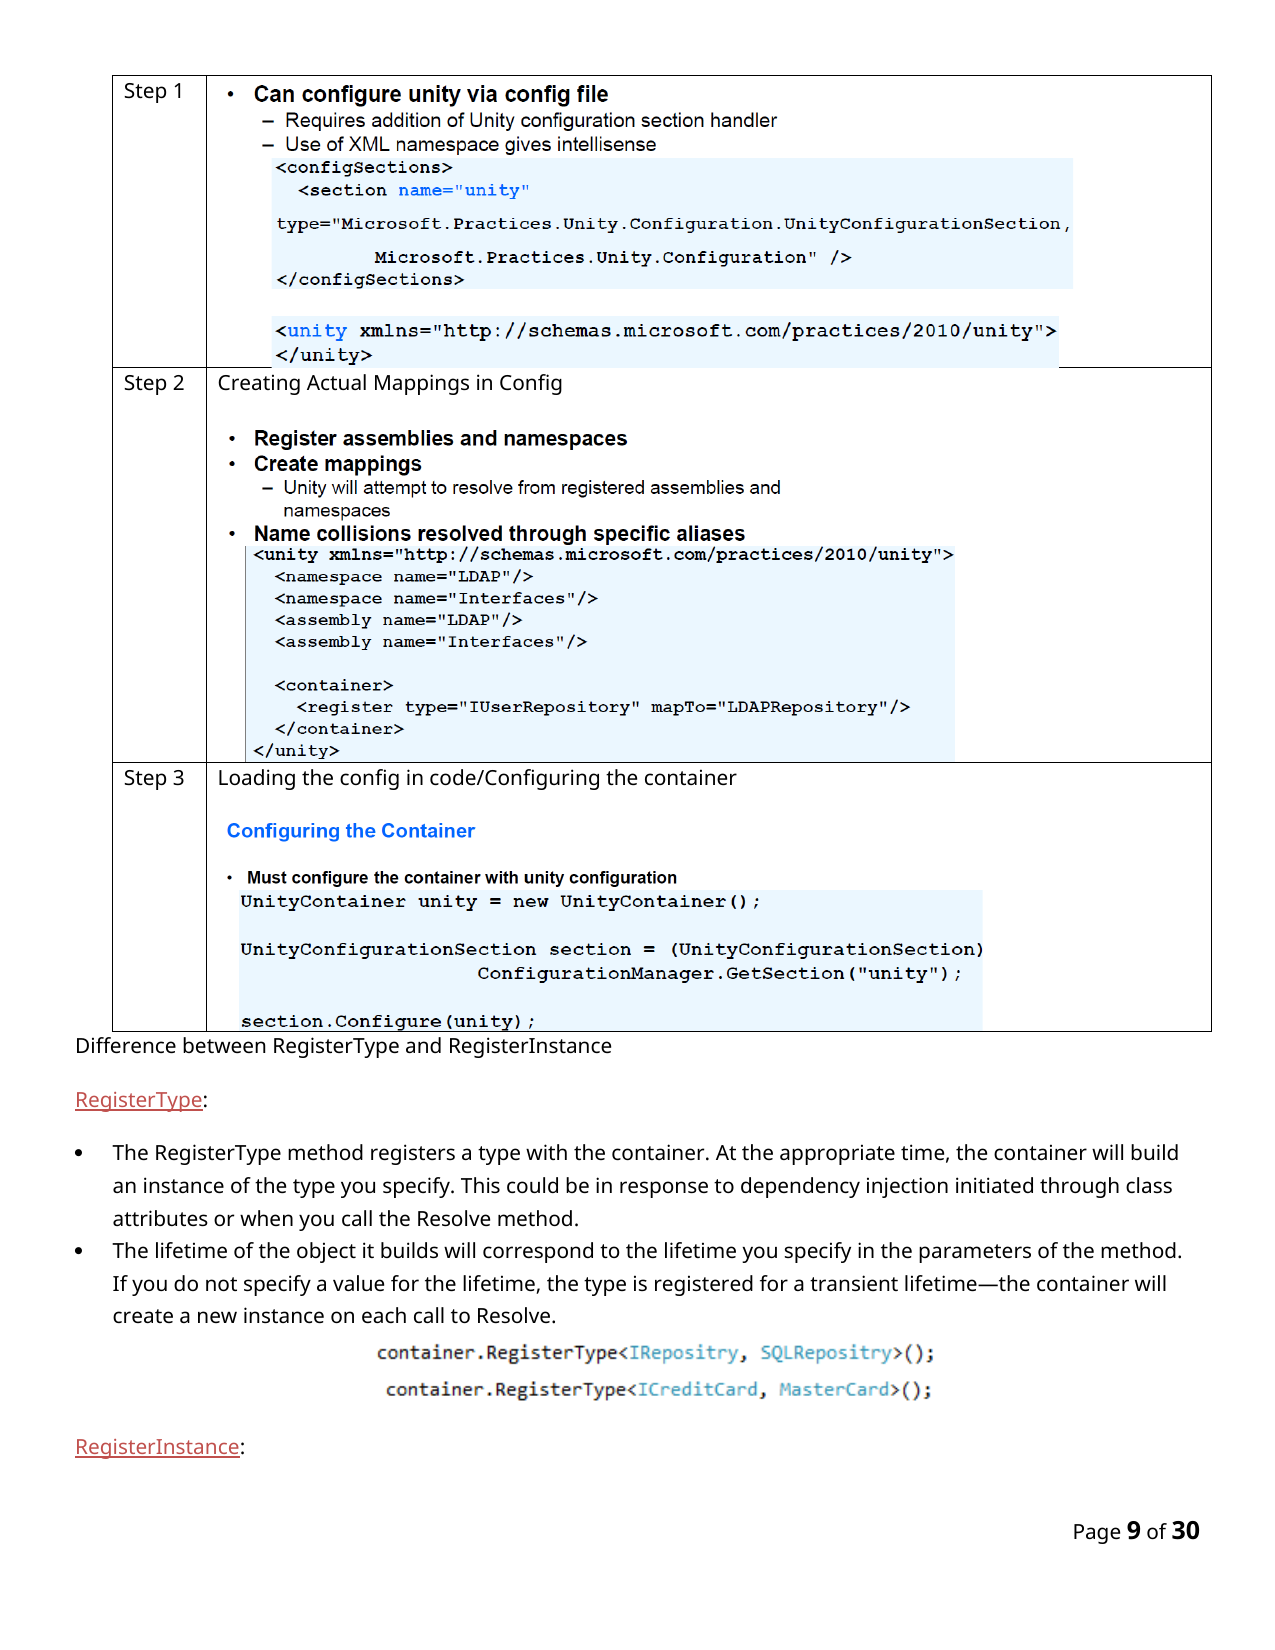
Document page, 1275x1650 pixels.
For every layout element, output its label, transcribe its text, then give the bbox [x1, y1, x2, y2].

picture [378, 1377, 935, 1407]
list The RegisterType method registers a type with the container. At the appropriate time, the container will build an instance of the type you specify. This could be in response to dependency injection initiated through class attributes or when you call the Resolve method. [75, 1138, 1200, 1232]
table_cell Creating Actual Mappings in Config [207, 368, 1211, 762]
picture [217, 76, 1074, 289]
table_cell Step 3 [113, 763, 206, 1031]
picture [271, 316, 1059, 368]
table_header Step 1 [113, 76, 206, 367]
table_cell Loading the config in code/Configuring the container [207, 763, 1211, 1031]
text RegisterType: [75, 1085, 1200, 1113]
table_header [207, 76, 1211, 367]
picture [217, 425, 955, 762]
table_cell Step 2 [113, 368, 206, 762]
text RegisterInstance: [75, 1432, 1200, 1460]
list The lifetime of the object it builds will correspond to the lifetime you specify in the parameters of the method. If you do not specify a value for the lifetime, the type is registered for a transient lifetime—the container will create a new instance on each call to Resolve. [75, 1236, 1200, 1330]
text Difference between RegisterType and RegisterInstance [75, 1032, 1200, 1060]
picture [217, 819, 983, 1031]
picture [369, 1334, 943, 1374]
